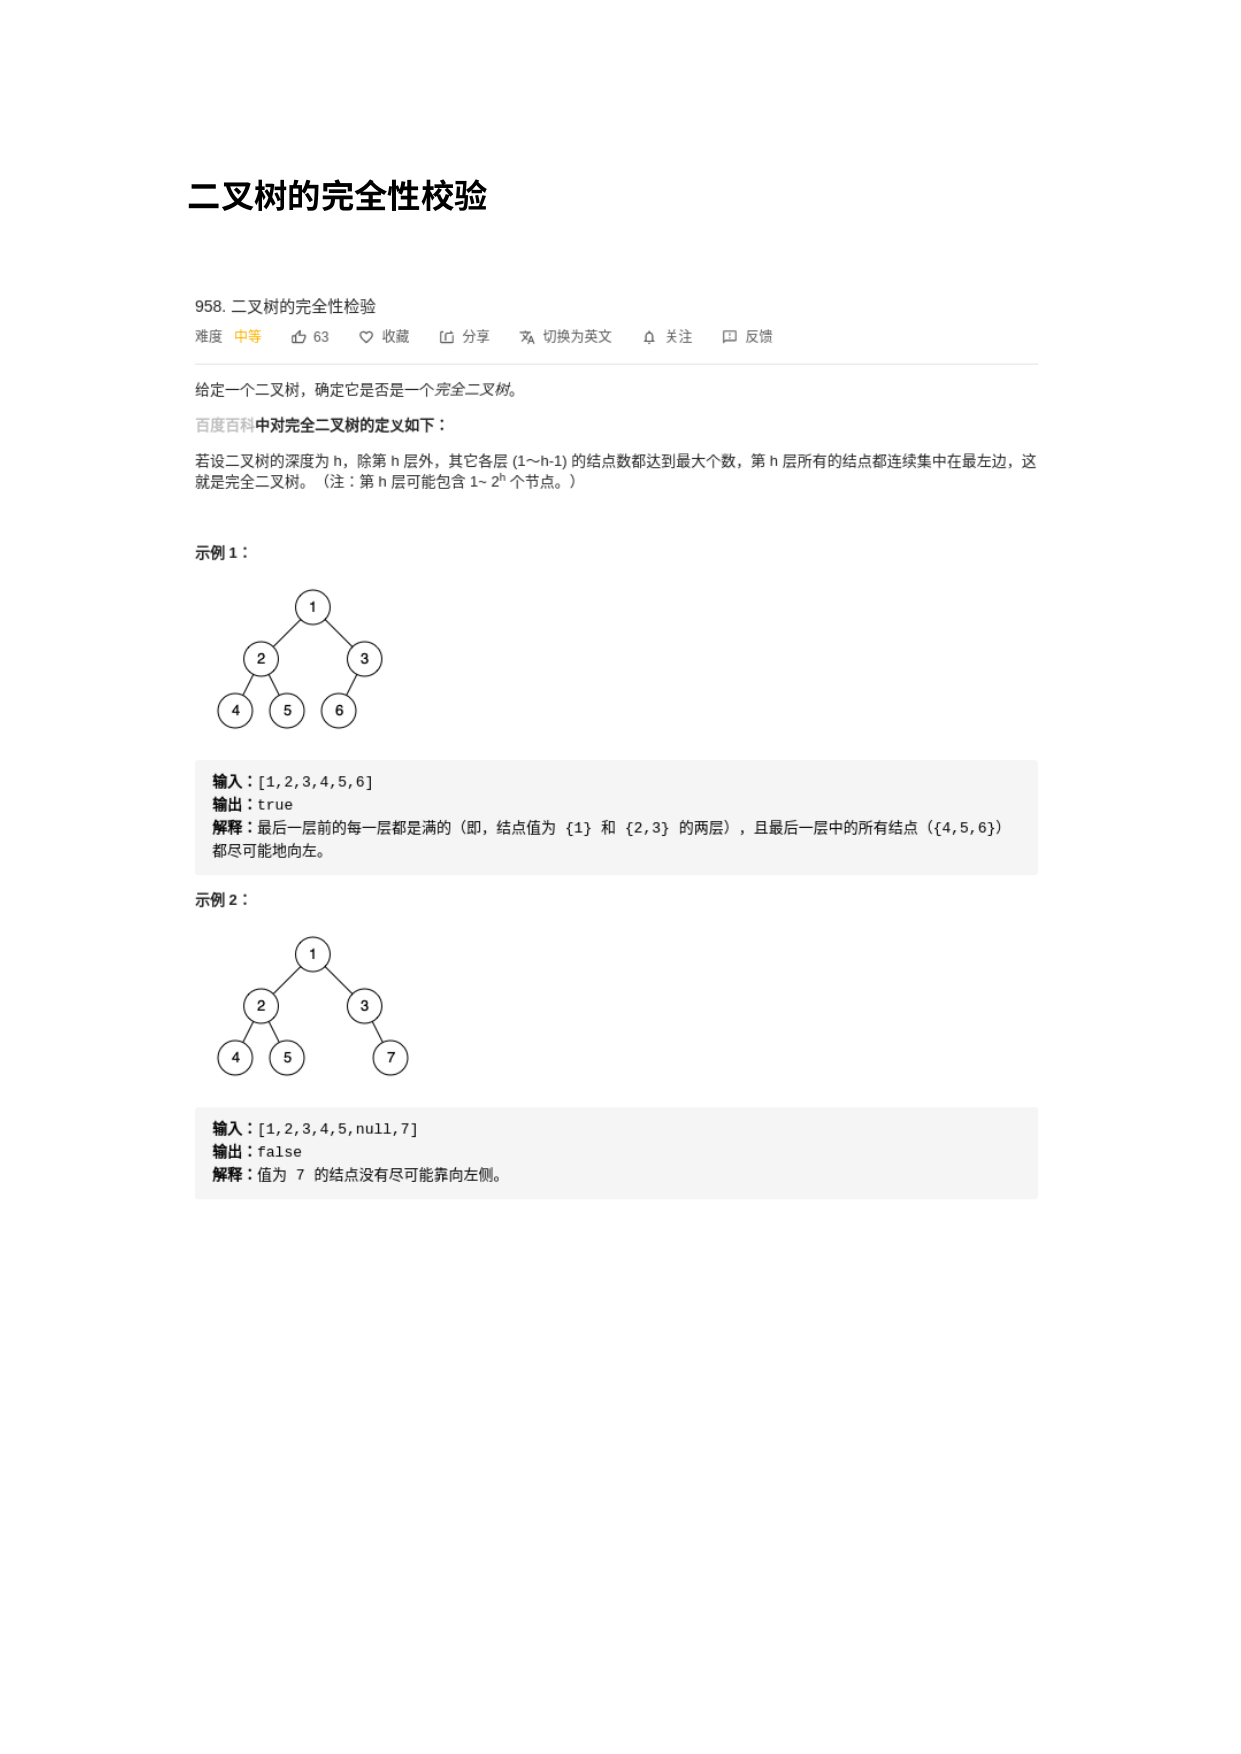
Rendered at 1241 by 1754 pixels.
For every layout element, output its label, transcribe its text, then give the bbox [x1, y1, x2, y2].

picture [187, 289, 1053, 1205]
subtitle 二叉树的完全性校验 [187, 162, 1053, 227]
